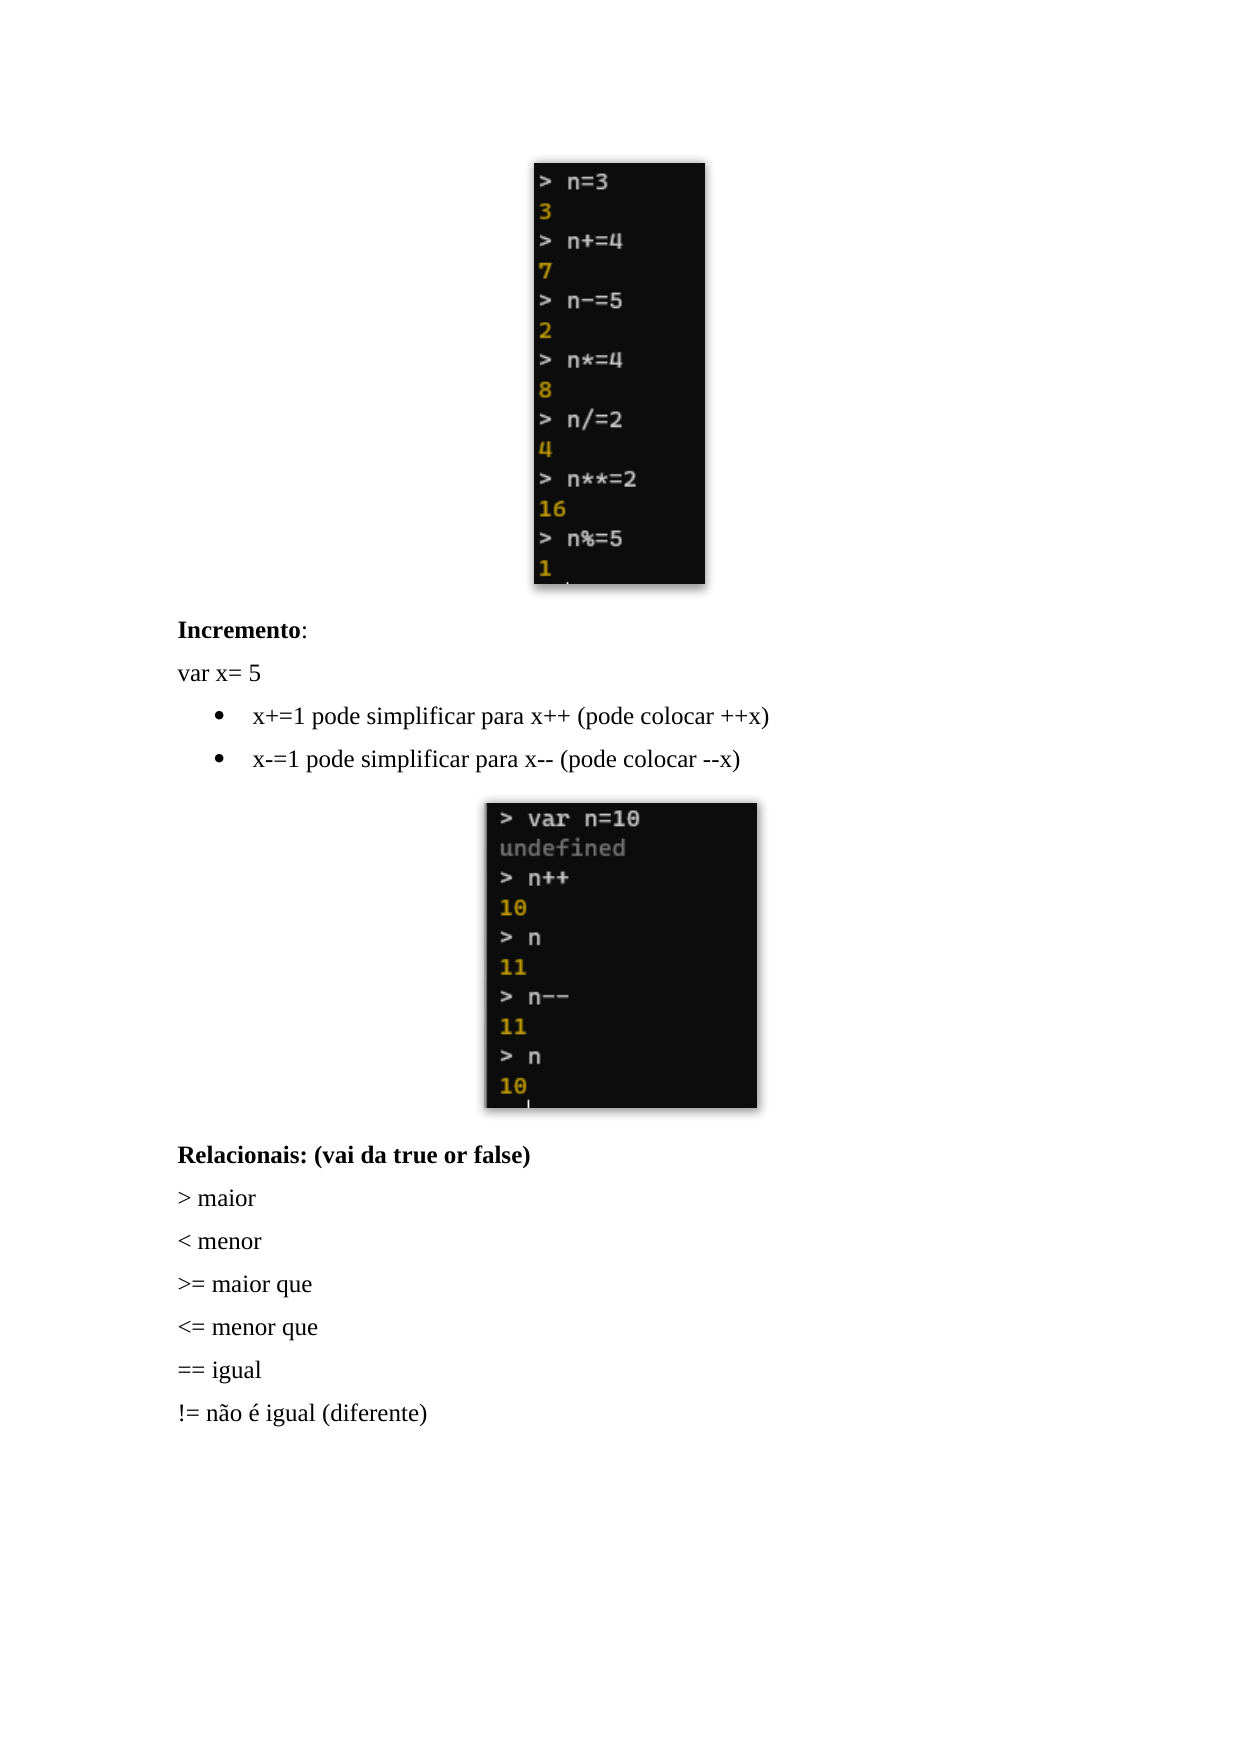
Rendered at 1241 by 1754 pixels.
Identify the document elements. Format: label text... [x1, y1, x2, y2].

list x+=1 pode simplificar para x++ (pode colocar ++x) [215, 701, 1063, 730]
text > maior [177, 1183, 1063, 1212]
text var x= 5 [177, 658, 1063, 687]
text Relacionais: (vai da true or false) [177, 1140, 1063, 1168]
text != não é igual (diferente) [177, 1398, 1063, 1427]
text Incremento: [177, 615, 1063, 644]
picture [534, 163, 705, 584]
text < menor [177, 1226, 1063, 1255]
text == igual [177, 1355, 1063, 1384]
text <= menor que [177, 1312, 1063, 1341]
picture [484, 803, 757, 1108]
list x-=1 pode simplificar para x-- (pode colocar --x) [215, 744, 1063, 773]
text >= maior que [177, 1269, 1063, 1298]
